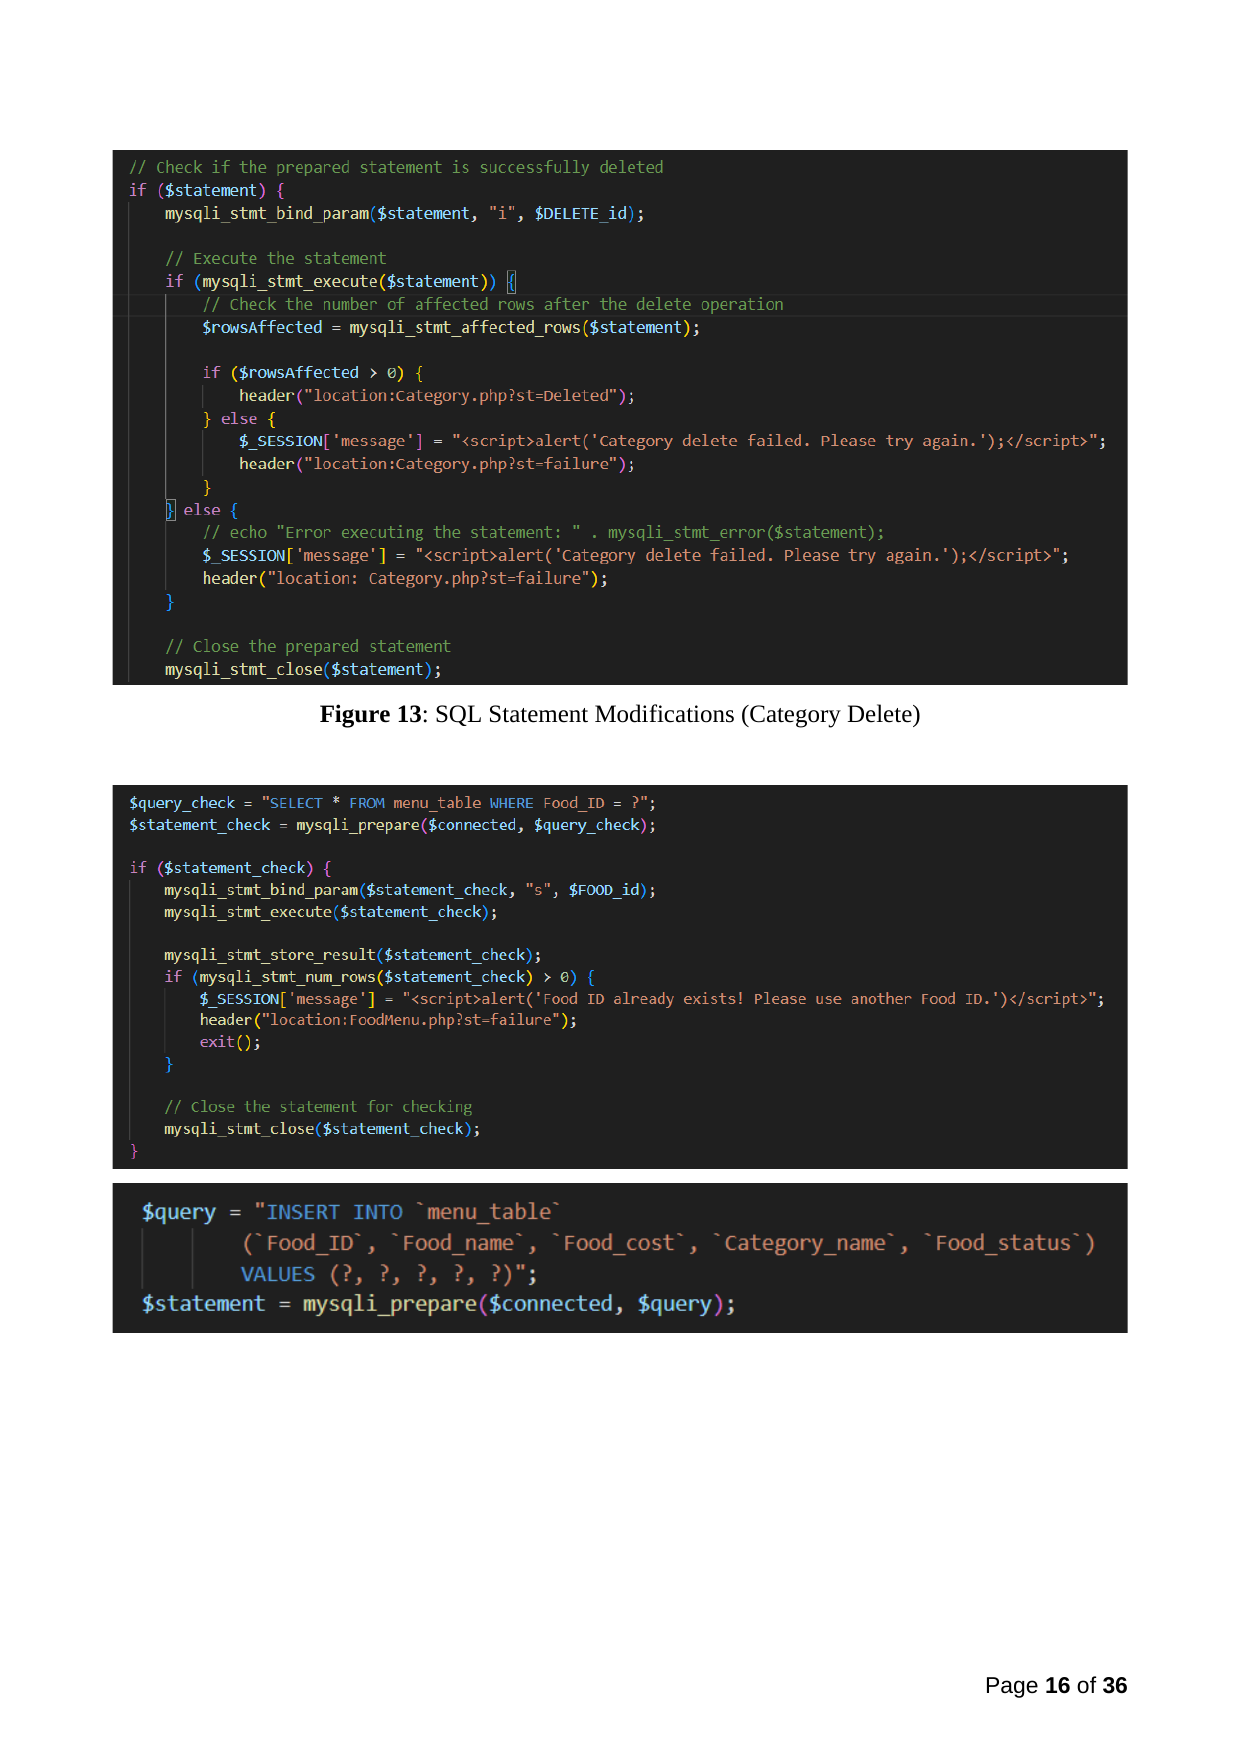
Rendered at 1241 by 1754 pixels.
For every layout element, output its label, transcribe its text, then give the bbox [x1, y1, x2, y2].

picture [112, 1183, 1128, 1333]
text Figure 13: SQL Statement Modifications (Category Delete) [112, 699, 1128, 728]
picture [112, 150, 1128, 685]
picture [112, 785, 1128, 1169]
